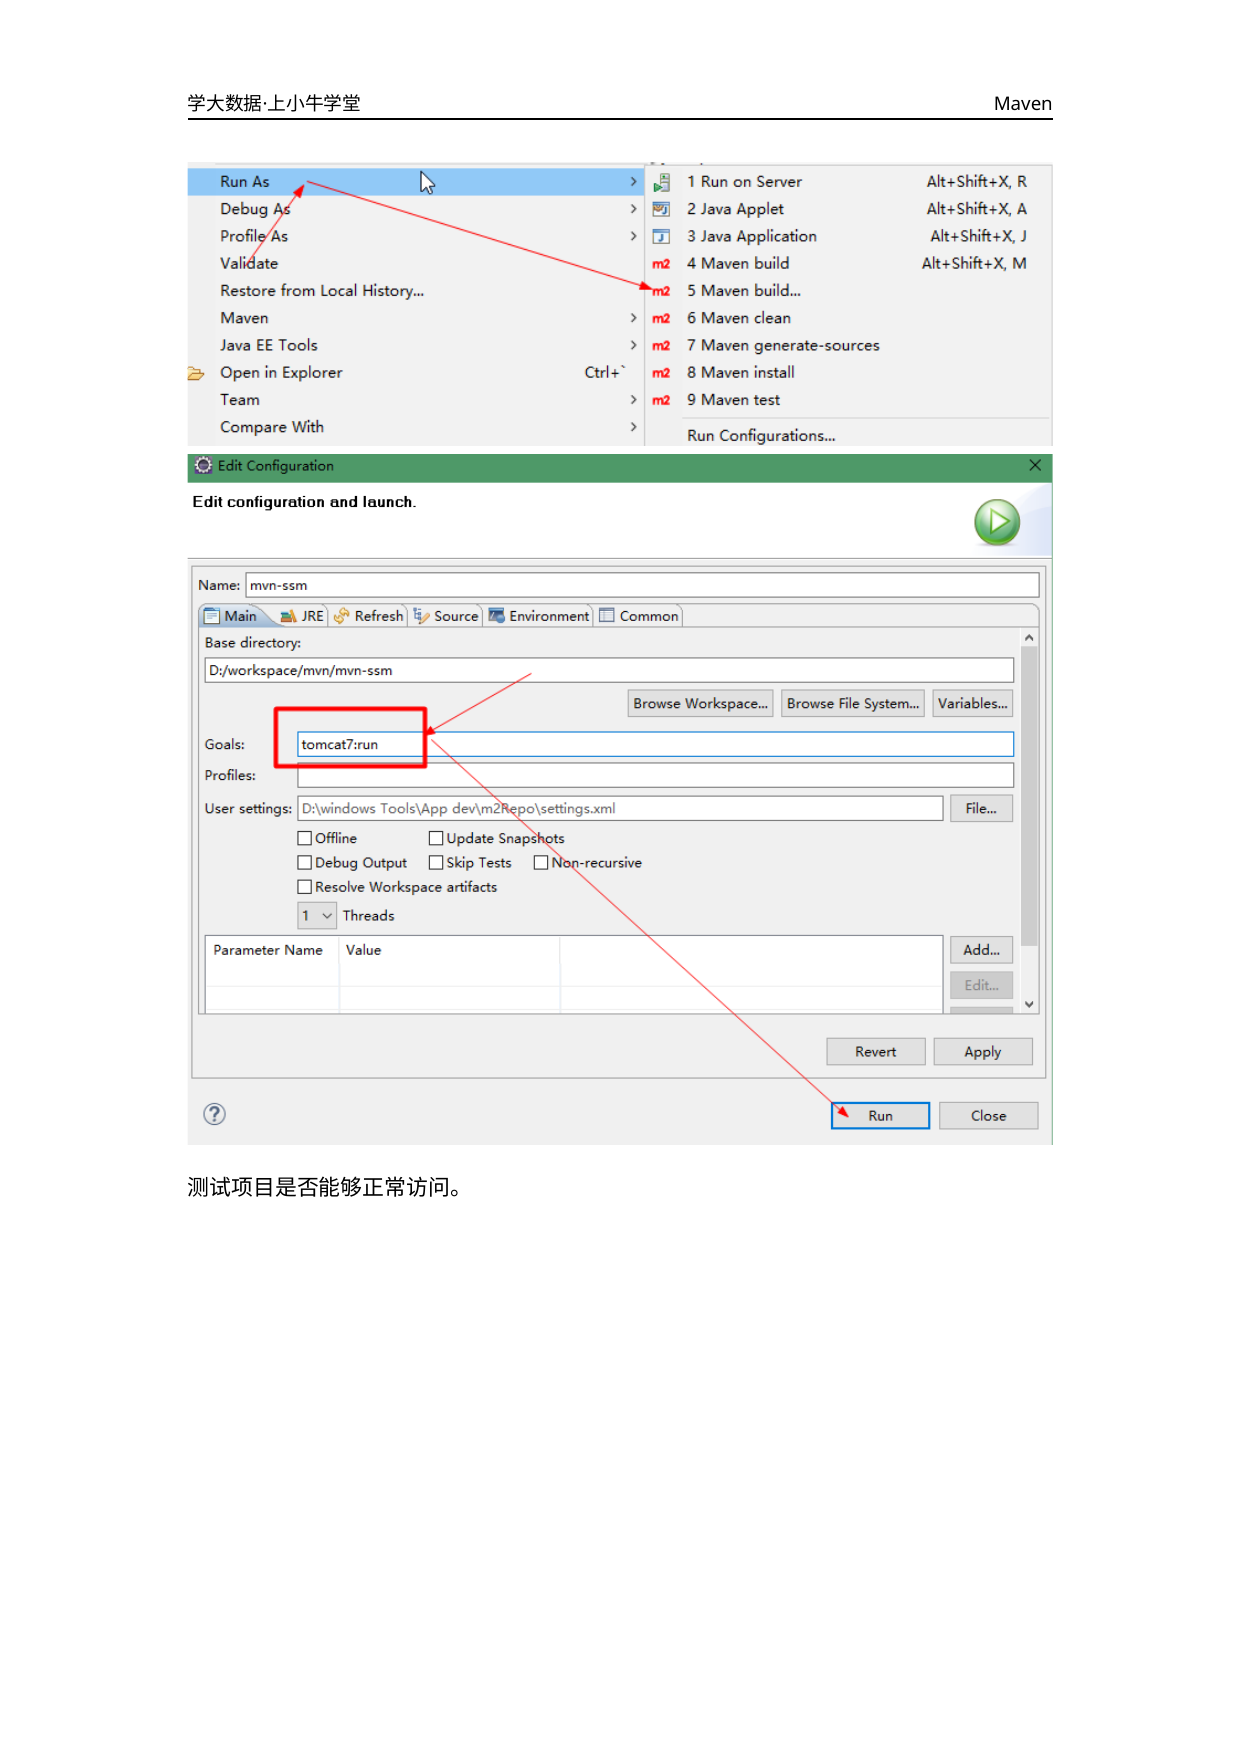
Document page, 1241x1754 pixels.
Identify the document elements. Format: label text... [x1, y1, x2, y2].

text 测试项目是否能够正常访问。 [187, 1169, 1053, 1202]
picture [187, 454, 1053, 1145]
picture [187, 162, 1053, 446]
